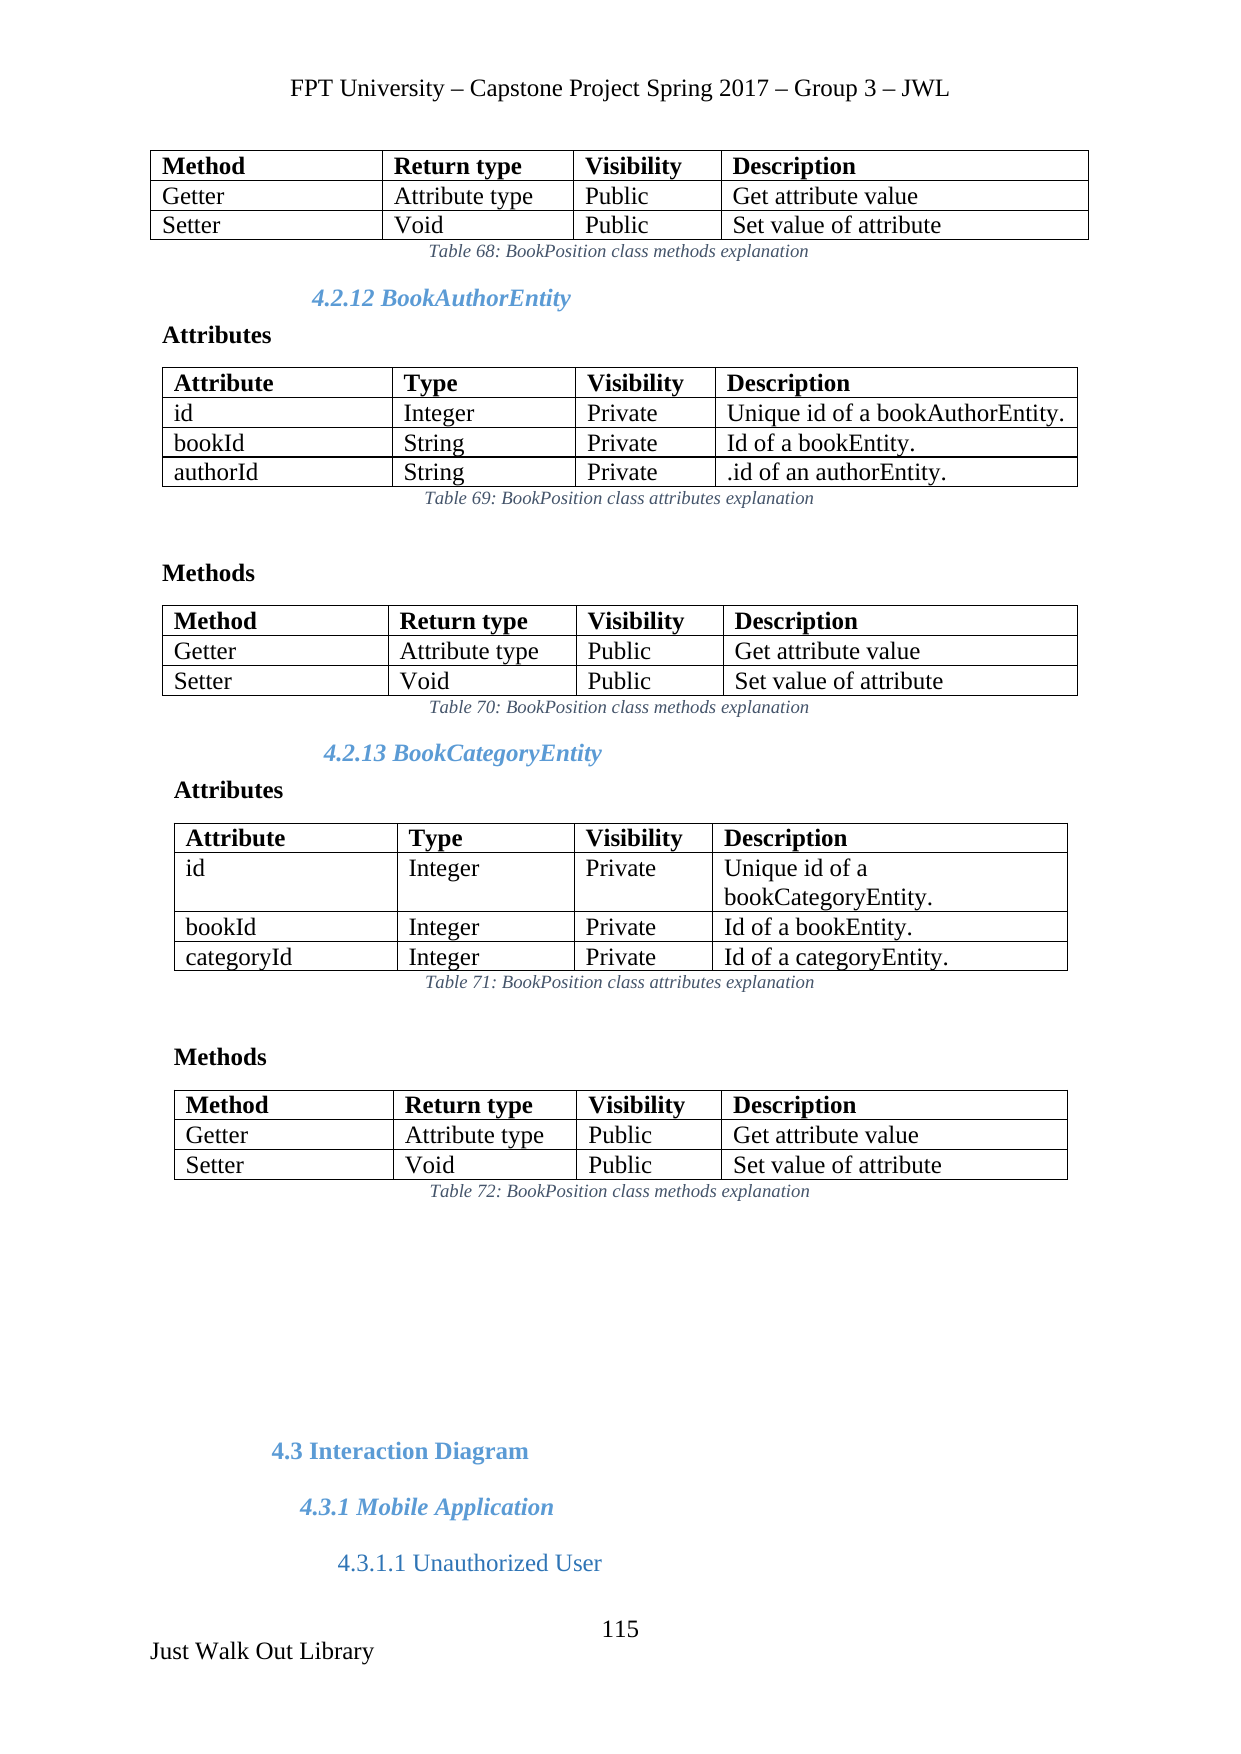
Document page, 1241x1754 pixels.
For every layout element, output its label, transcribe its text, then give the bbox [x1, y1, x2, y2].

subtitle Mobile Application [300, 1492, 1090, 1521]
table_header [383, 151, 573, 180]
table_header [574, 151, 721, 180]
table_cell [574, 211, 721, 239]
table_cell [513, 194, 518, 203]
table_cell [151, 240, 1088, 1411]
subtitle Interaction Diagram [271, 1436, 1090, 1465]
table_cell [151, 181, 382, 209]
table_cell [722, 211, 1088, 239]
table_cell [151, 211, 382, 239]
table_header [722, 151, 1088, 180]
subtitle Unauthorized User [337, 1548, 1090, 1577]
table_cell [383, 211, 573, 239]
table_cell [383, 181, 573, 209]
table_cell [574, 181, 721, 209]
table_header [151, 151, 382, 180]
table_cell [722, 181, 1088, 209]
